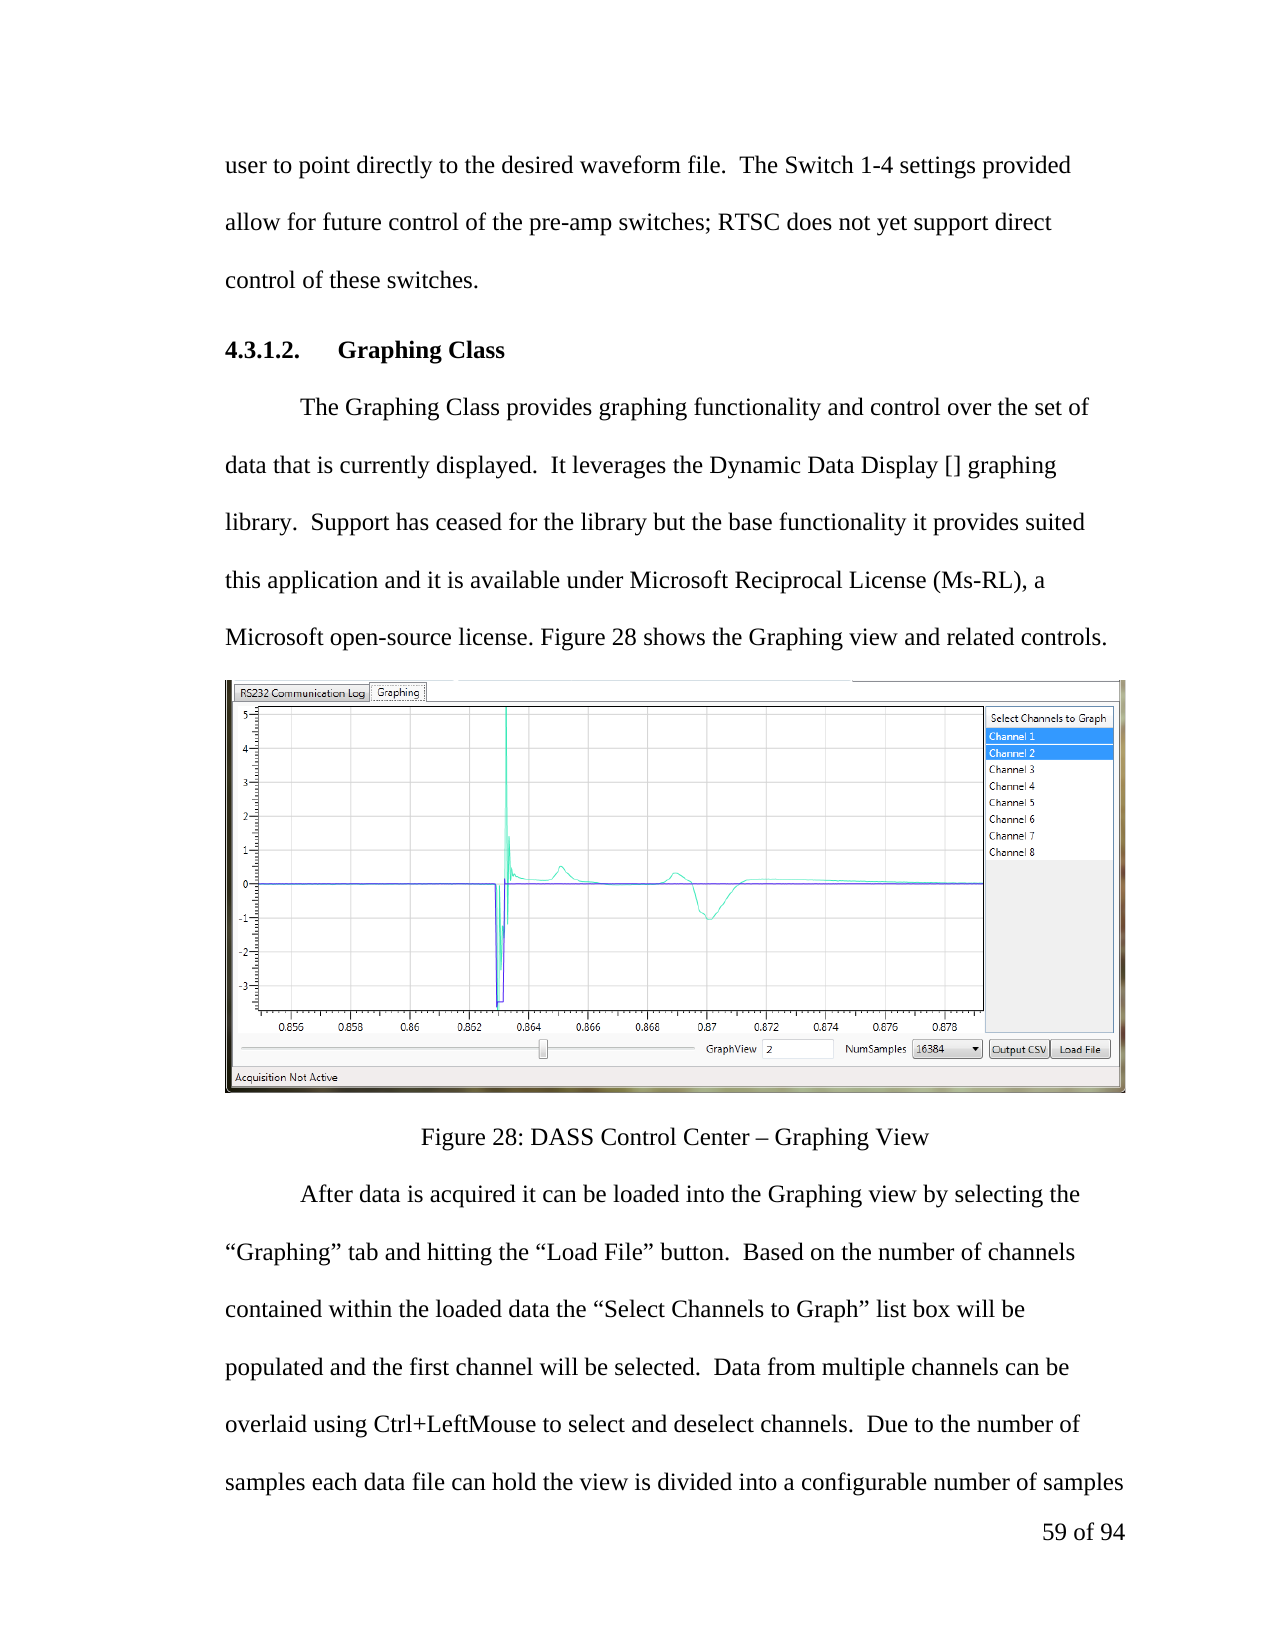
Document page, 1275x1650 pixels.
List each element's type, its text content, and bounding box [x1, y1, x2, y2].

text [225, 1179, 1125, 1495]
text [225, 150, 1125, 294]
text The Graphing Class provides graphing functionality and control over the set of data that is currently displayed. It leverages the Dynamic Data Display [] graphing library. Support has ceased for the library but the base functionality it provides suited this application and it is available under Microsoft Reciprocal License (Ms-RL), a Microsoft open-source license. Figure 28 shows the Graphing view and related controls. [225, 392, 1125, 651]
subtitle Graphing Class [225, 335, 1125, 364]
picture [225, 680, 1126, 1093]
